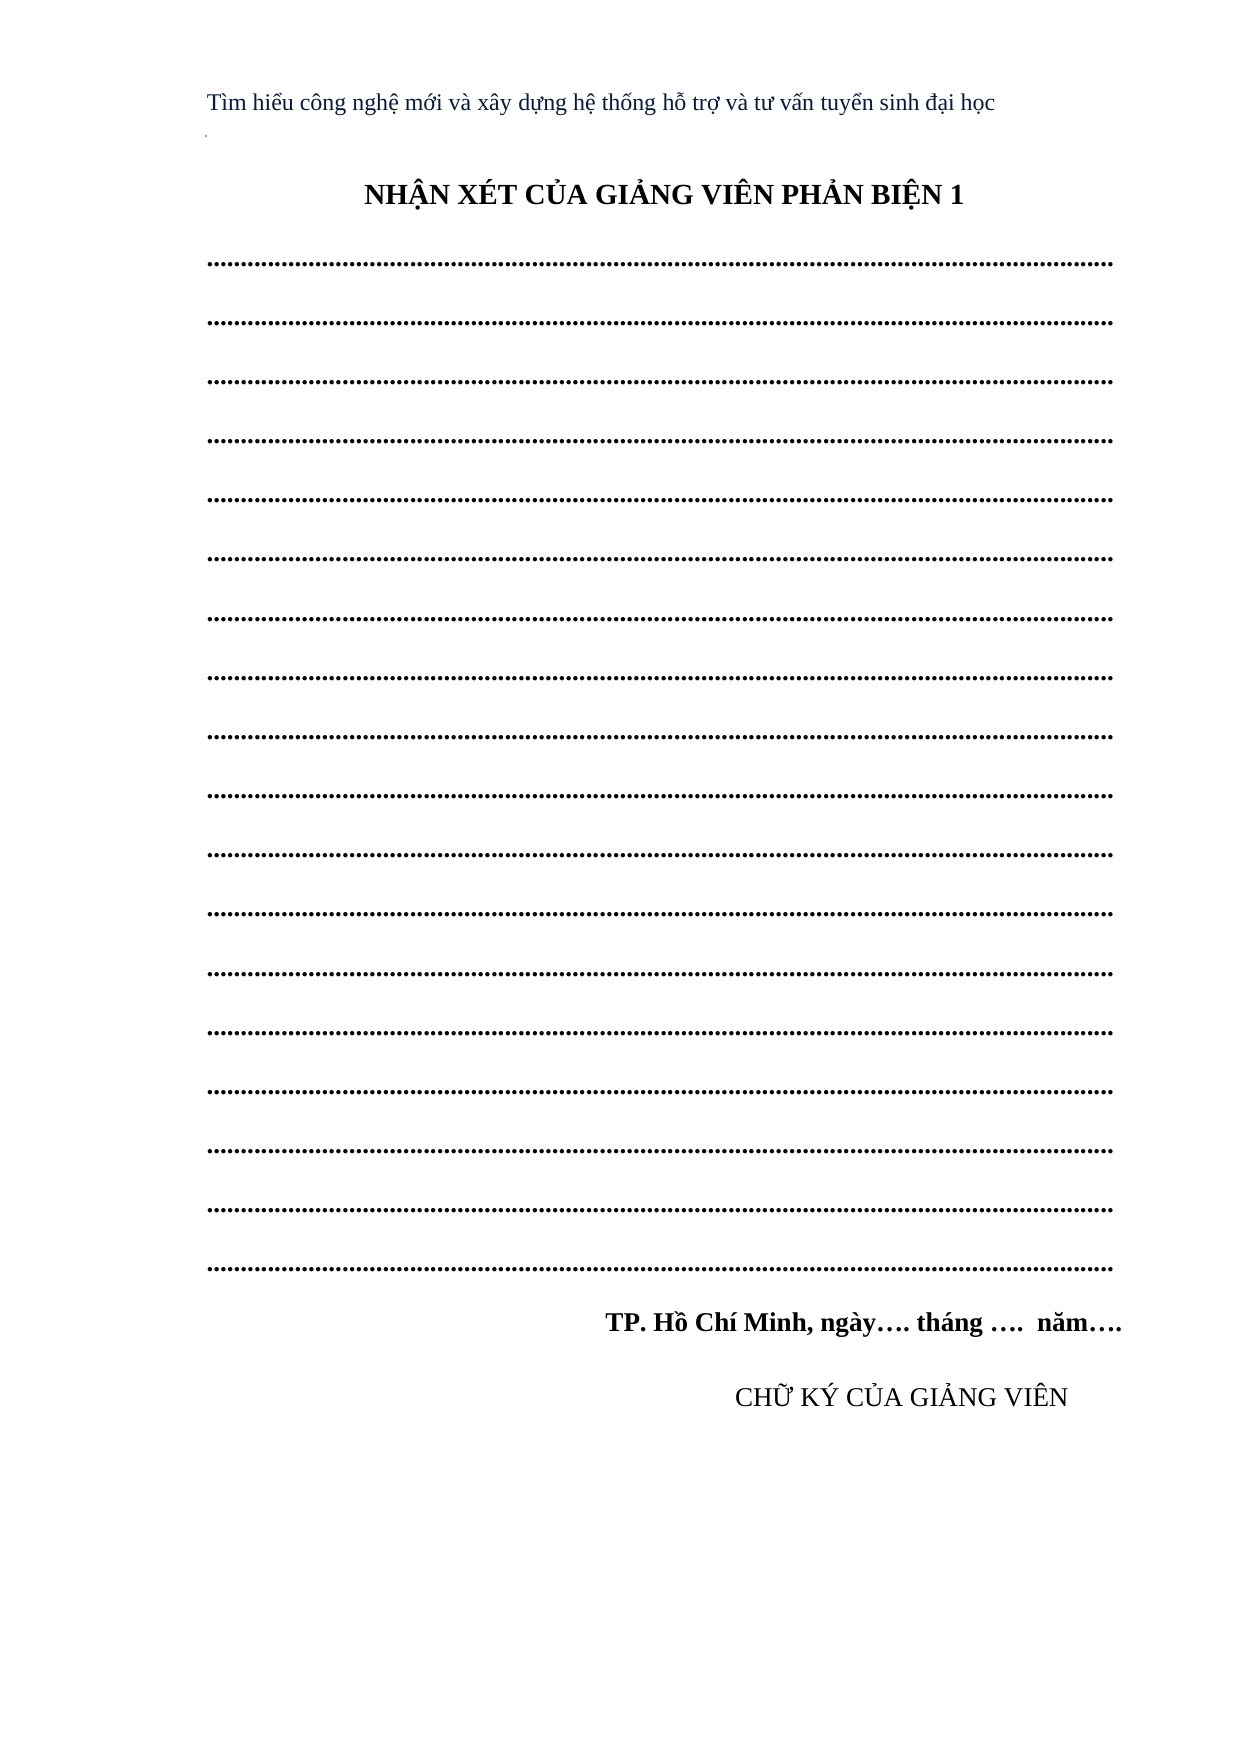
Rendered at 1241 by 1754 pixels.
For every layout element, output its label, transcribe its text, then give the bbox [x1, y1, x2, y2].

text NHẬN XÉT CỦA GIẢNG VIÊN PHẢN BIỆN 1 [207, 177, 1122, 211]
text TP. Hồ Chí Minh, ngày…. tháng …. năm…. [207, 1306, 1122, 1337]
text CHỮ KÝ CỦA GIẢNG VIÊN [207, 1382, 1122, 1413]
